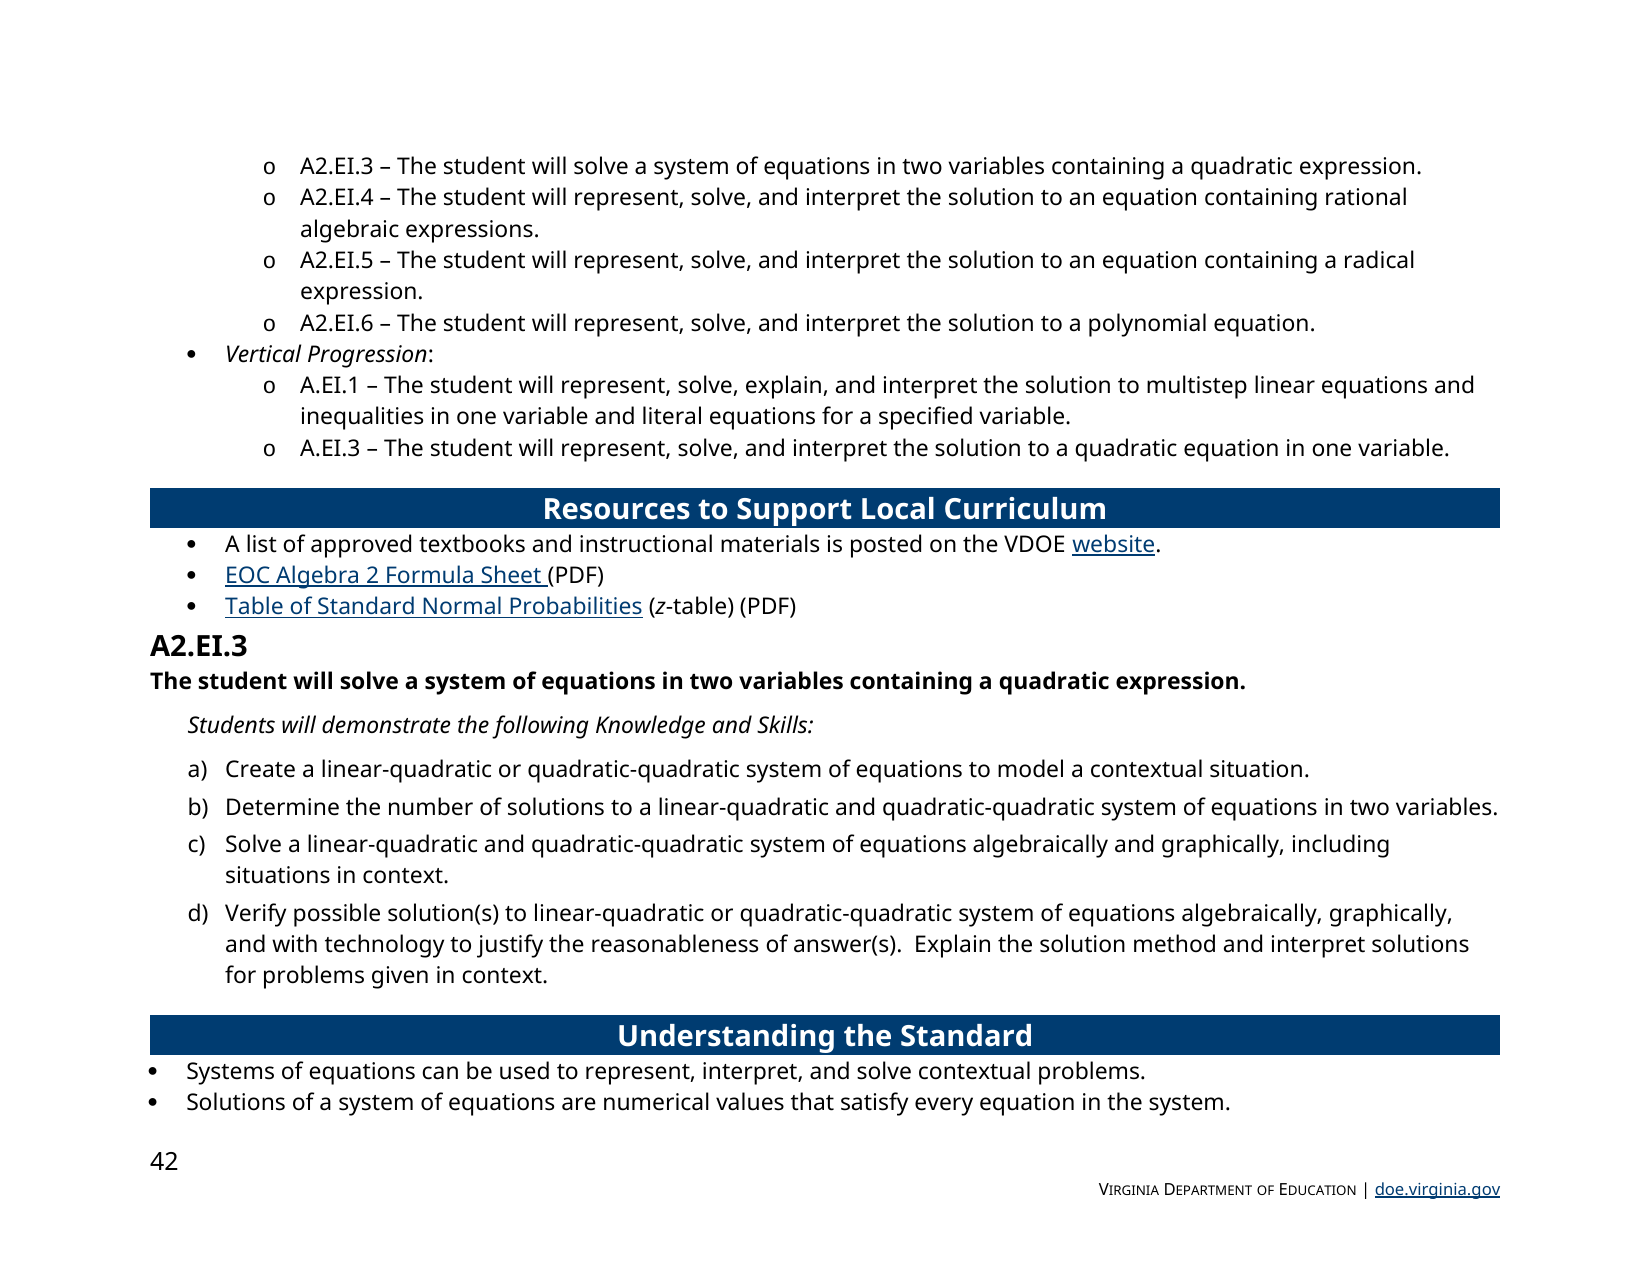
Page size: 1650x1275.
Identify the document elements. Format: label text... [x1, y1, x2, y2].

list Solve a linear-quadratic and quadratic-quadratic system of equations algebraically and graphically, including situations in context. [187, 828, 1500, 890]
list A.EI.1 – The student will represent, solve, explain, and interpret the solution to multistep linear equations and inequalities in one variable and literal equations for a specified variable. [262, 369, 1500, 432]
list A2.EI.5 – The student will represent, solve, and interpret the solution to an equation containing a radical expression. [262, 244, 1500, 307]
list Table of Standard Normal Probabilities (z-table) (PDF) [187, 590, 1500, 622]
list A list of approved textbooks and instructional materials is posted on the VDOE website. [187, 528, 1500, 559]
list A.EI.3 – The student will represent, solve, and interpret the solution to a quadratic equation in one variable. [262, 432, 1500, 463]
list Verify possible solution(s) to linear-quadratic or quadratic-quadratic system of equations algebraically, graphically, and with technology to justify the reasonableness of answer(s). Explain the solution method and interpret solutions for problems given in context. [187, 897, 1500, 990]
list A2.EI.4 – The student will represent, solve, and interpret the solution to an equation containing rational algebraic expressions. [262, 181, 1500, 244]
list A2.EI.3 – The student will solve a system of equations in two variables containing a quadratic expression. [262, 150, 1500, 181]
list Systems of equations can be used to represent, interpret, and solve contextual problems. [148, 1055, 1500, 1086]
subtitle A2.EI.3 [150, 626, 1500, 665]
subtitle Understanding the Standard [150, 1015, 1500, 1055]
list Create a linear-quadratic or quadratic-quadratic system of equations to model a contextual situation. [187, 753, 1500, 784]
list EOC Algebra 2 Formula Sheet (PDF) [187, 559, 1500, 590]
list A2.EI.6 – The student will represent, solve, and interpret the solution to a polynomial equation. [262, 307, 1500, 338]
subtitle The student will solve a system of equations in two variables containing a quadratic expression. [150, 665, 1500, 697]
subtitle Resources to Support Local Curriculum [150, 488, 1500, 528]
list Vertical Progression: [187, 338, 1500, 369]
text Students will demonstrate the following Knowledge and Skills: [150, 709, 1500, 740]
list Determine the number of solutions to a linear-quadratic and quadratic-quadratic system of equations in two variables. [187, 790, 1500, 822]
list Solutions of a system of equations are numerical values that satisfy every equation in the system. [148, 1086, 1500, 1118]
